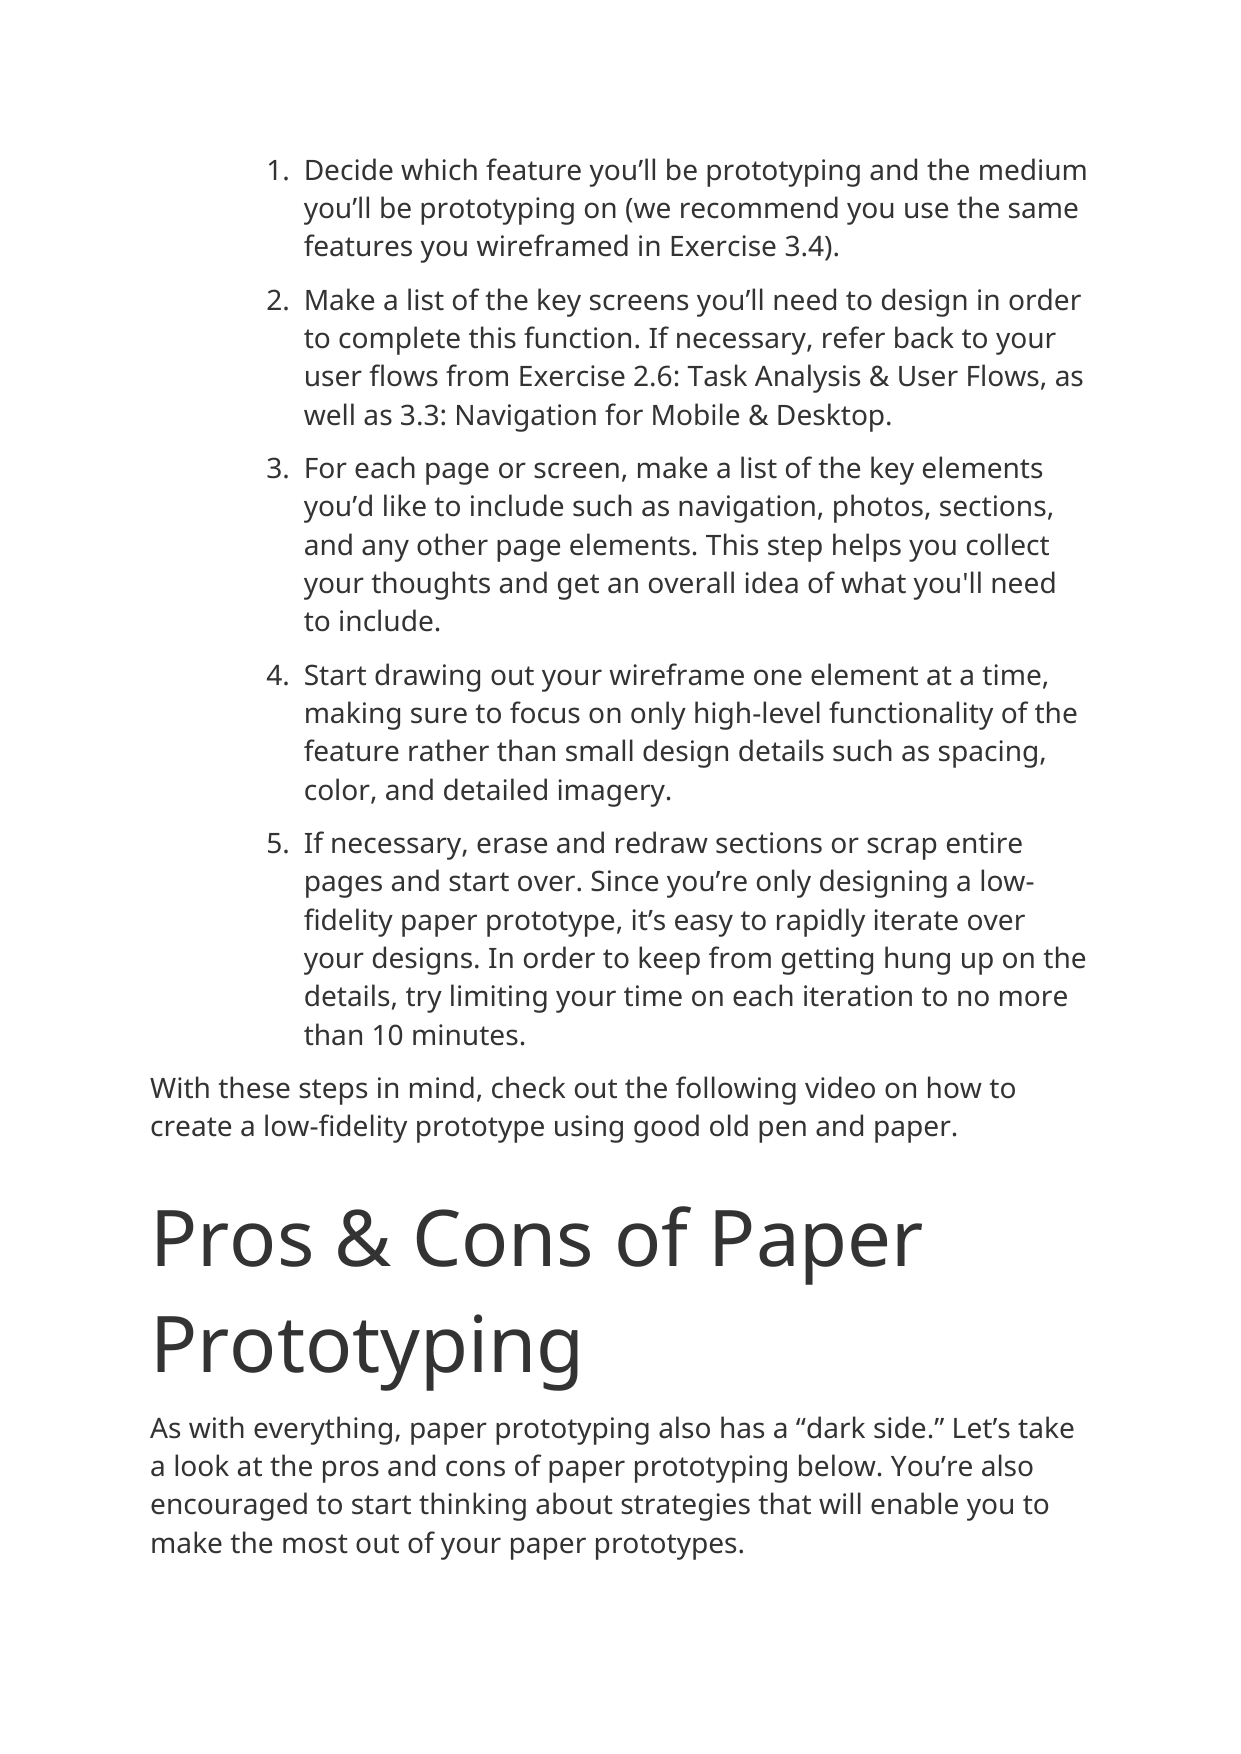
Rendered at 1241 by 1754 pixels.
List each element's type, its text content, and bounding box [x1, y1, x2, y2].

text Pros & Cons of Paper Prototyping [150, 1182, 1090, 1395]
text As with everything, paper prototyping also has a “dark side.” Let’s take a look at the pros and cons of paper prototyping below. You’re also encouraged to start thinking about strategies that will enable you to make the most out of your paper prototypes. [150, 1408, 1090, 1561]
list Start drawing out your wireframe one element at a time, making sure to focus on only high-level functionality of the feature rather than small design details such as spacing, color, and detailed imagery. [266, 655, 1090, 808]
list Decide which feature you’ll be prototyping and the medium you’ll be prototyping on (we recommend you use the same features you wireframed in Exercise 3.4). [266, 150, 1090, 265]
list Make a list of the key screens you’ll need to design in order to complete this function. If necessary, refer back to your user flows from Exercise 2.6: Task Analysis & User Flows, as well as 3.3: Navigation for Mobile & Desktop. [266, 280, 1090, 433]
text With these steps in mind, check out the following video on how to create a low-fidelity prototype using good old pen and paper. [150, 1068, 1090, 1145]
list If necessary, erase and redraw sections or scrap entire pages and start over. Since you’re only designing a low-fidelity paper prototype, it’s easy to rapidly iterate over your designs. In order to keep from getting hung up on the details, try limiting your time on each iteration to no more than 10 minutes. [266, 823, 1090, 1053]
list For each page or screen, make a list of the key elements you’d like to include such as navigation, photos, sections, and any other page elements. This step helps you collect your thoughts and get an overall idea of what you'll need to include. [266, 448, 1090, 640]
